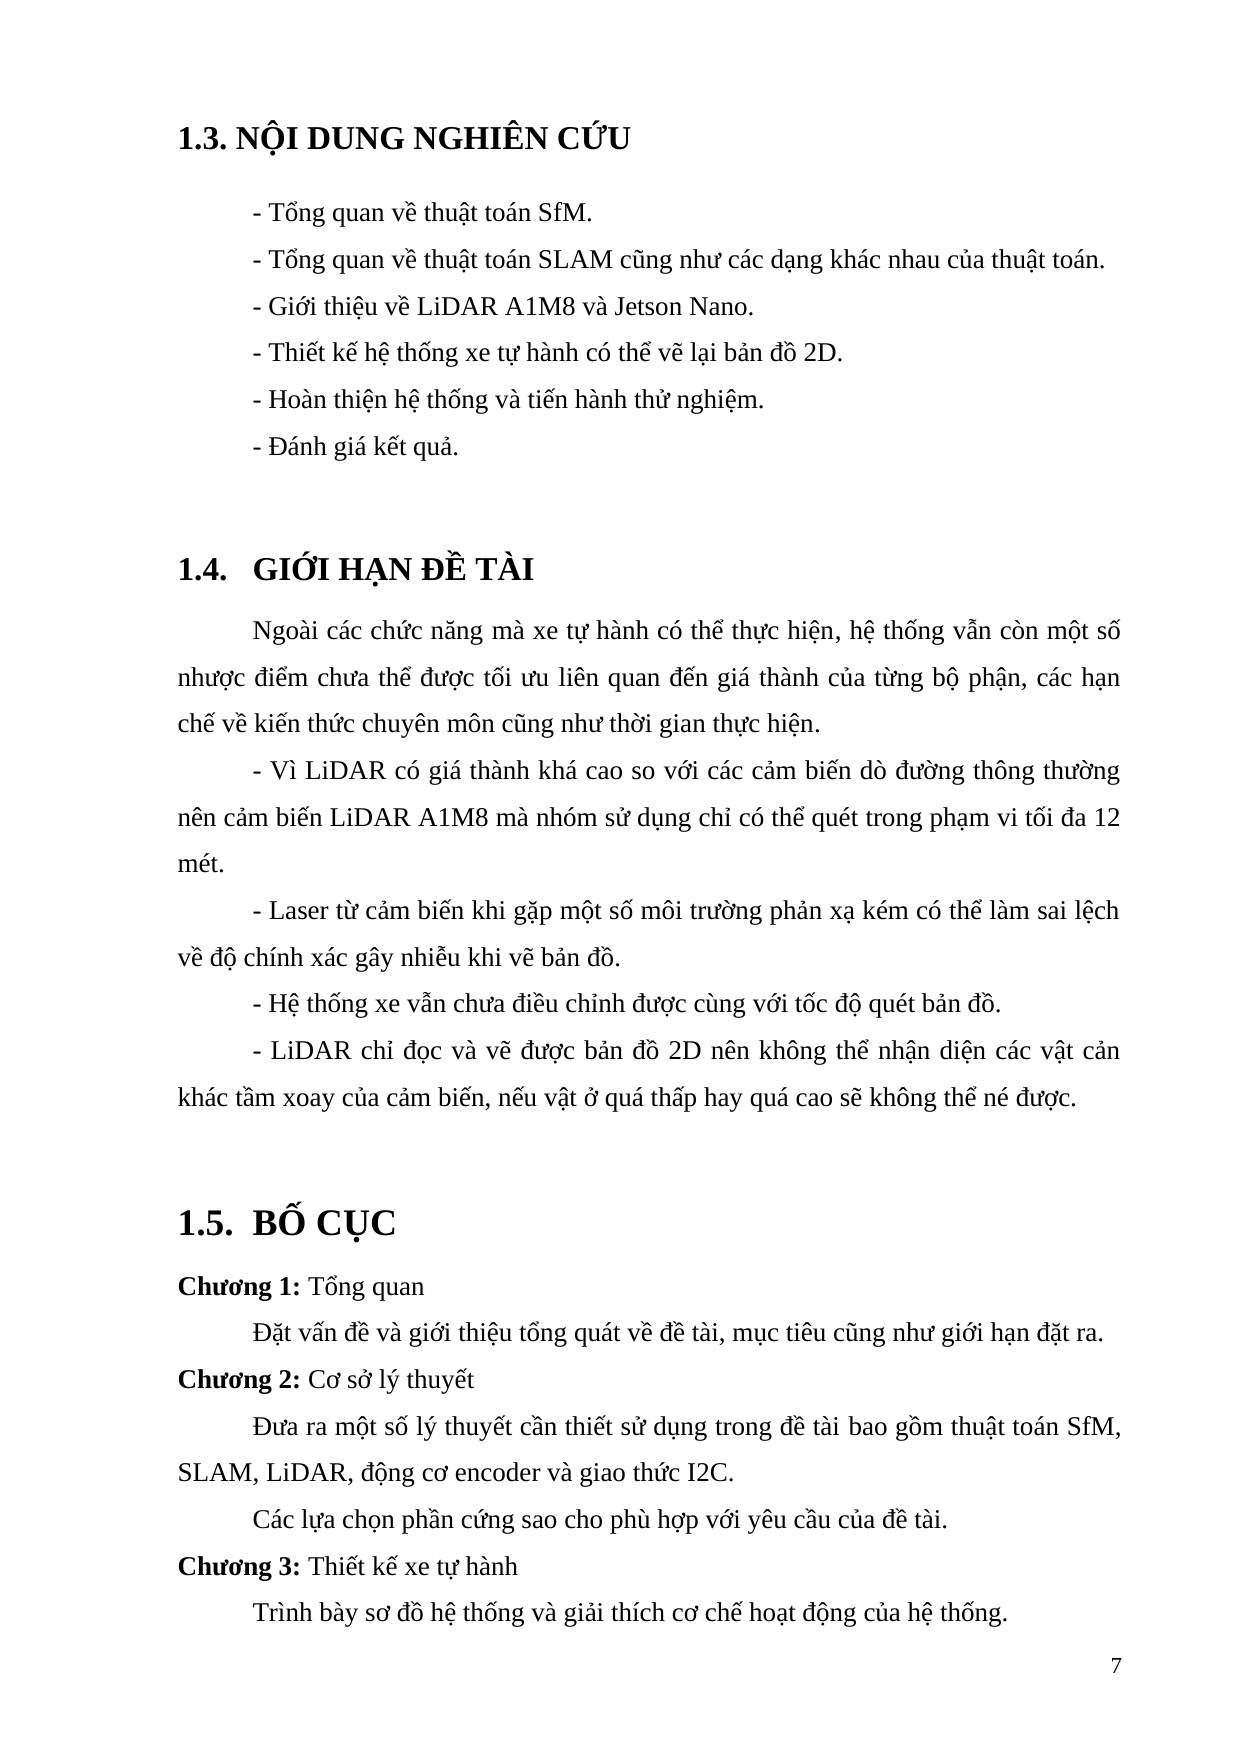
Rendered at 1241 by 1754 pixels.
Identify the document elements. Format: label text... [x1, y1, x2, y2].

text - LiDAR chỉ đọc và vẽ được bản đồ 2D nên không thể nhận diện các vật cản khác tầm xoay của cảm biến, nếu vật ở quá thấp hay quá cao sẽ không thể né được. [177, 1034, 1122, 1112]
text - Tổng quan về thuật toán SLAM cũng như các dạng khác nhau của thuật toán. [177, 243, 1122, 274]
subtitle 1.3. NỘI DUNG NGHIÊN CỨU [177, 118, 1122, 157]
subtitle 1.5. BỐ CỤC [177, 1200, 1122, 1243]
subtitle 1.4. GIỚI HẠN ĐỀ TÀI [177, 549, 1122, 588]
text - Thiết kế hệ thống xe tự hành có thể vẽ lại bản đồ 2D. [177, 336, 1122, 367]
text Chương 3: Thiết kế xe tự hành [177, 1550, 1122, 1581]
text Chương 1: Tổng quan [177, 1270, 1122, 1301]
text Ngoài các chức năng mà xe tự hành có thể thực hiện, hệ thống vẫn còn một số nhược điểm chưa thể được tối ưu liên quan đến giá thành của từng bộ phận, các hạn chế về kiến thức chuyên môn cũng như thời gian thực hiện. [177, 614, 1122, 738]
text Trình bày sơ đồ hệ thống và giải thích cơ chế hoạt động của hệ thống. [177, 1597, 1122, 1628]
text - Tổng quan về thuật toán SfM. [177, 196, 1122, 227]
text Các lựa chọn phần cứng sao cho phù hợp với yêu cầu của đề tài. [177, 1503, 1122, 1534]
text - Đánh giá kết quả. [177, 430, 1122, 461]
text - Laser từ cảm biến khi gặp một số môi trường phản xạ kém có thể làm sai lệch về độ chính xác gây nhiễu khi vẽ bản đồ. [177, 894, 1122, 972]
text Chương 2: Cơ sở lý thuyết [177, 1363, 1122, 1394]
text Đặt vấn đề và giới thiệu tổng quát về đề tài, mục tiêu cũng như giới hạn đặt ra. [177, 1317, 1122, 1348]
text - Vì LiDAR có giá thành khá cao so với các cảm biến dò đường thông thường nên cảm biến LiDAR A1M8 mà nhóm sử dụng chỉ có thể quét trong phạm vi tối đa 12 mét. [177, 754, 1122, 878]
text - Hoàn thiện hệ thống và tiến hành thử nghiệm. [177, 383, 1122, 414]
text Đưa ra một số lý thuyết cần thiết sử dụng trong đề tài bao gồm thuật toán SfM, SLAM, LiDAR, động cơ encoder và giao thức I2C. [177, 1410, 1122, 1488]
text - Hệ thống xe vẫn chưa điều chỉnh được cùng với tốc độ quét bản đồ. [177, 987, 1122, 1018]
text - Giới thiệu về LiDAR A1M8 và Jetson Nano. [177, 290, 1122, 321]
